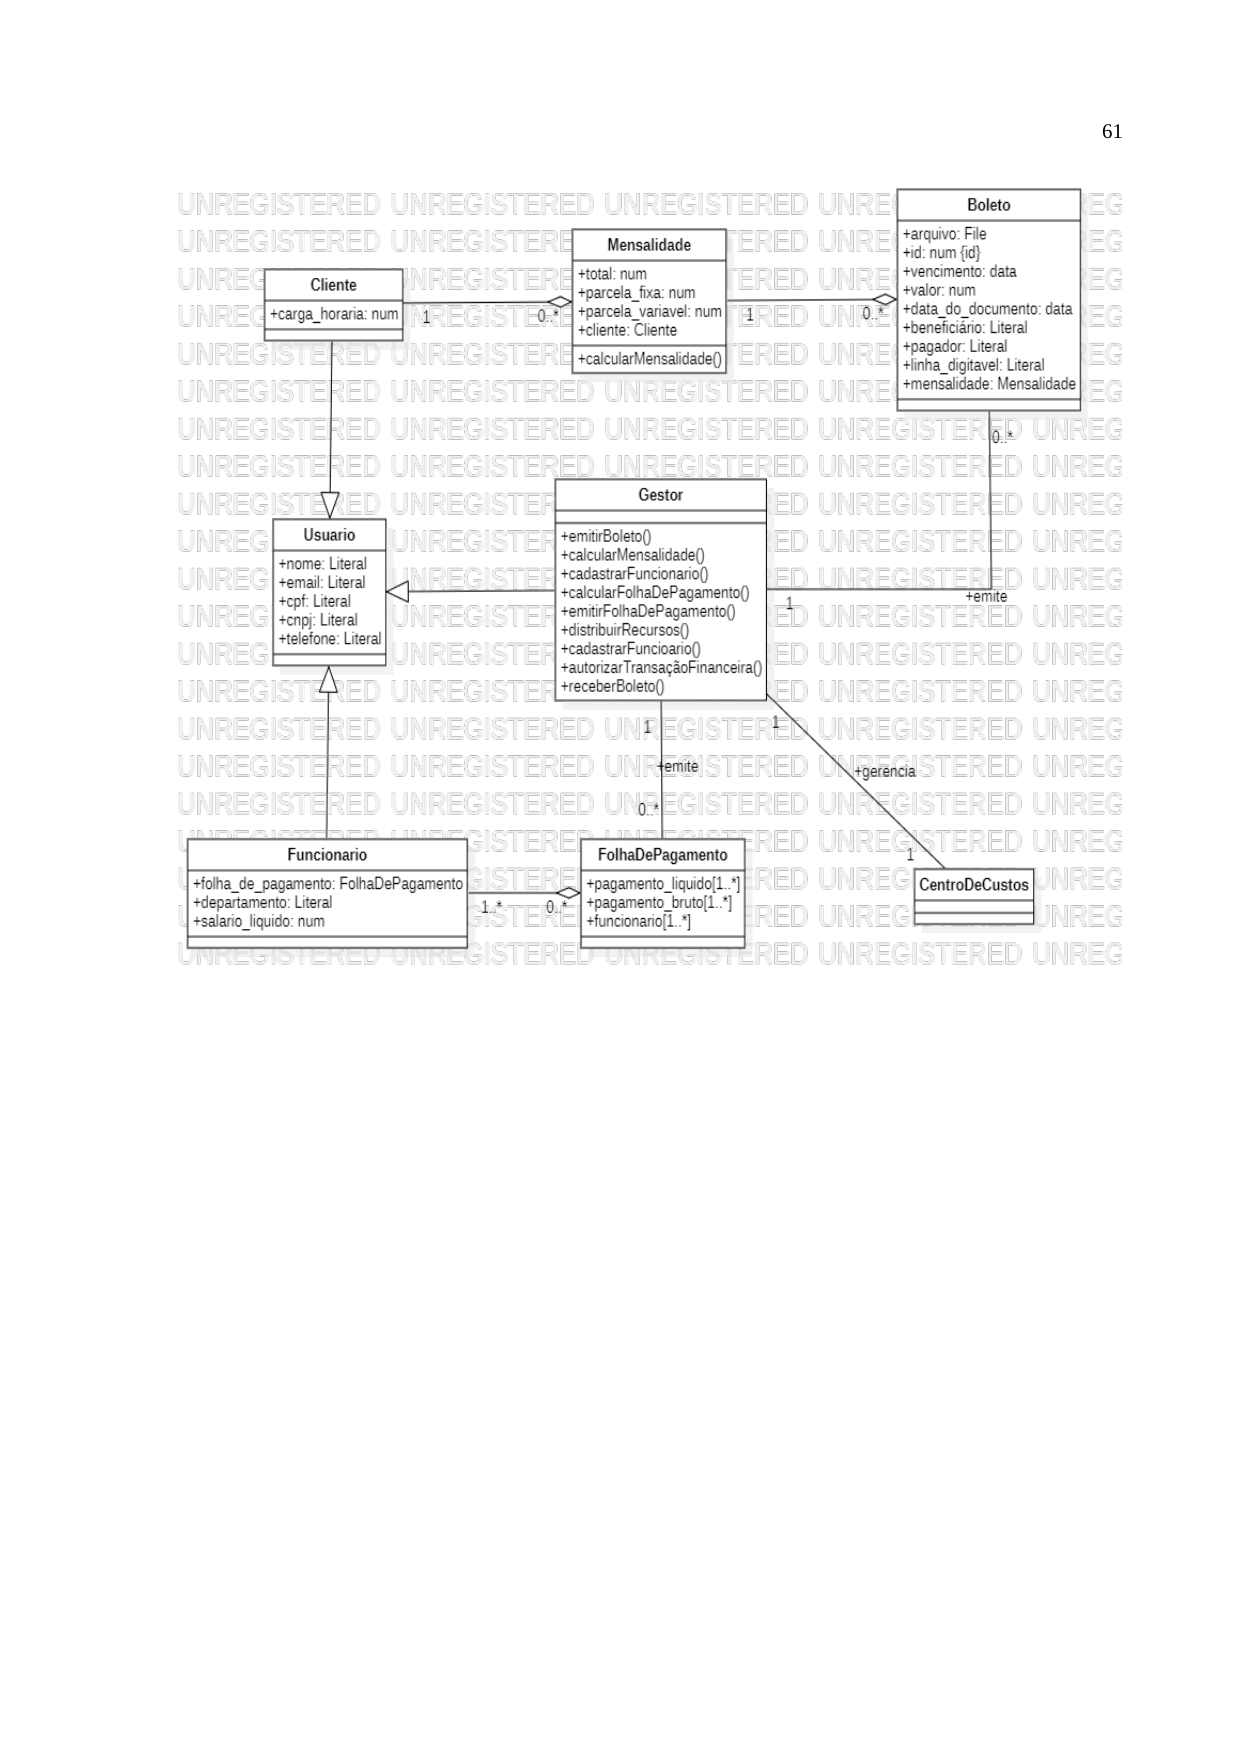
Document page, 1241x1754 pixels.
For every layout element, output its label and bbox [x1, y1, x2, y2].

picture [177, 177, 1123, 998]
